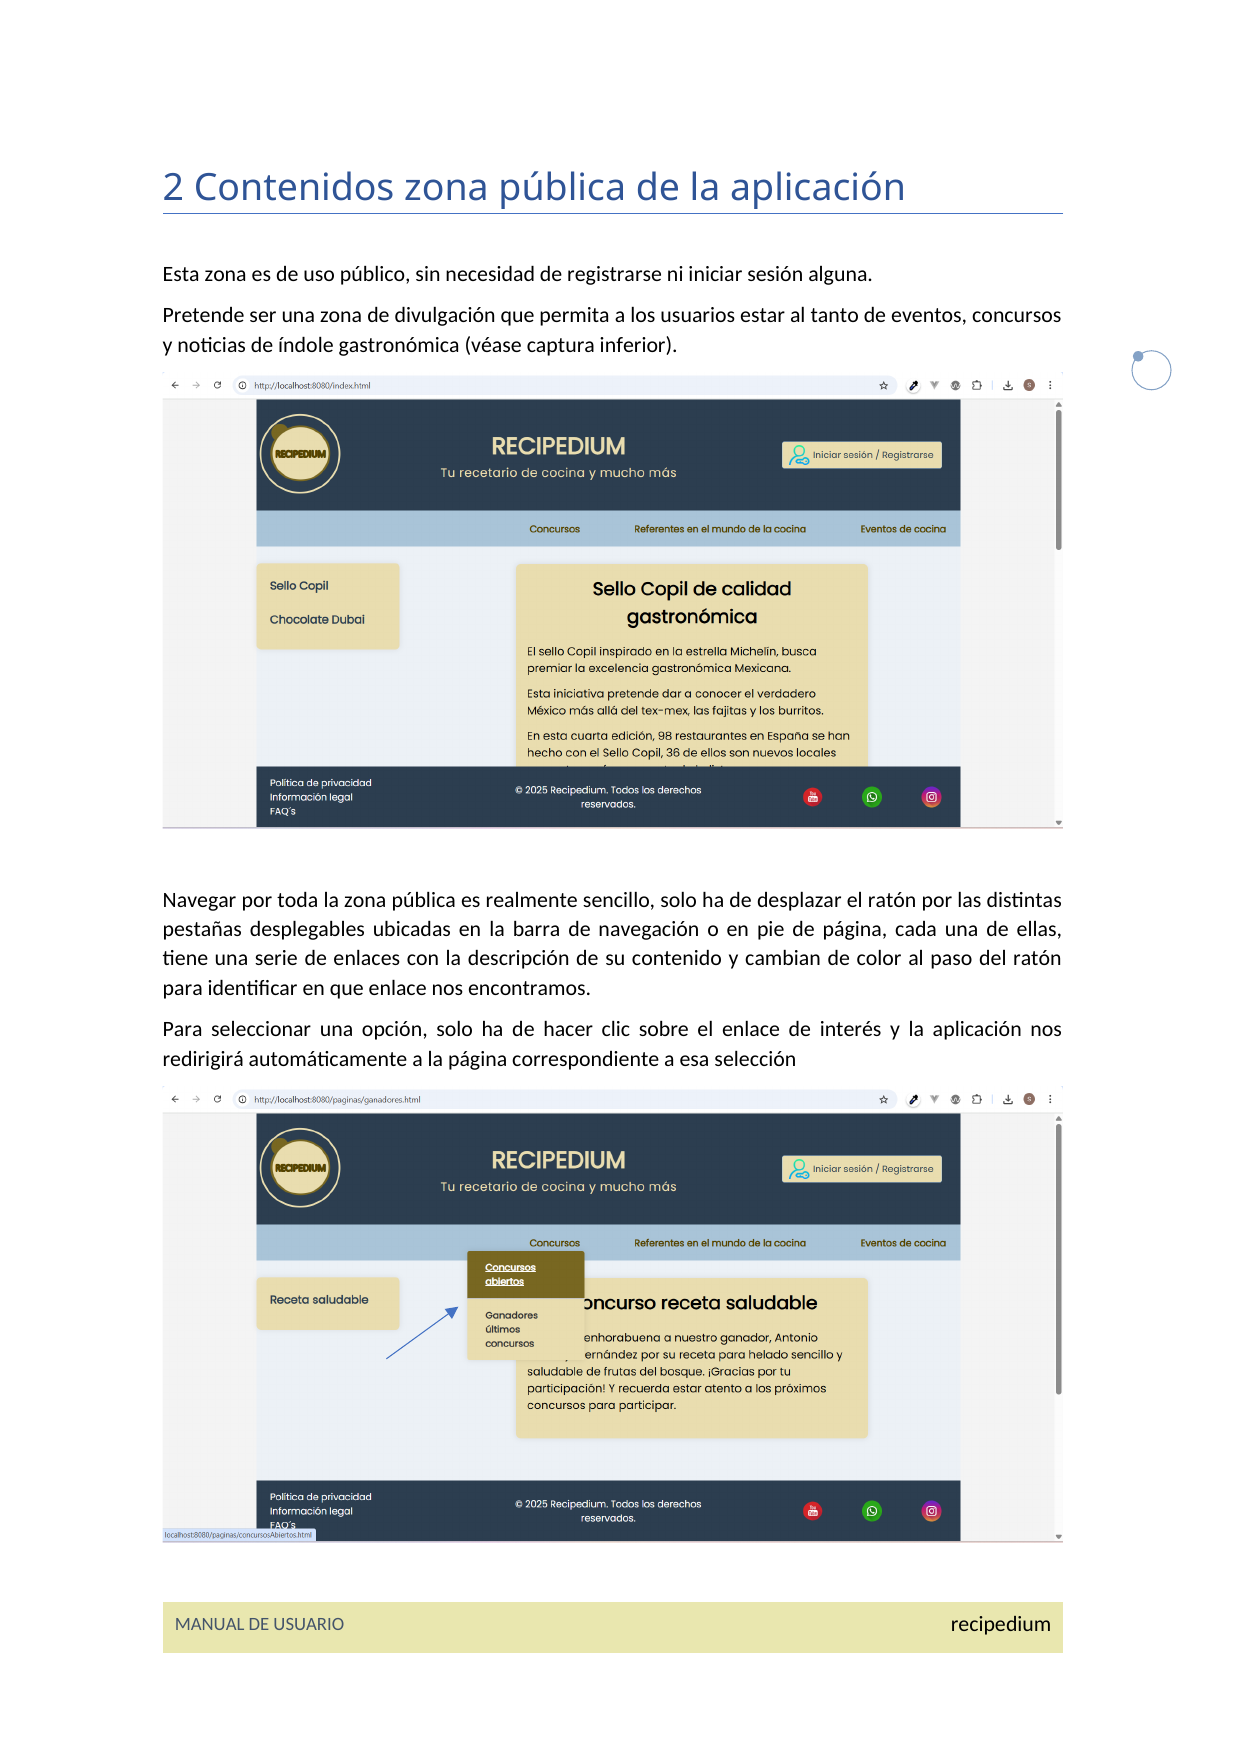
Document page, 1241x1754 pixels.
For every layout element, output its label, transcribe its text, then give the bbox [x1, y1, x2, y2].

text Pretende ser una zona de divulgación que permita a los usuarios estar al tanto de eventos, concursos y noticias de índole gastronómica (véase captura inferior). [162, 302, 1063, 358]
subtitle 2 Contenidos zona pública de la aplicación [162, 160, 1063, 214]
text Esta zona es de uso público, sin necesidad de registrarse ni iniciar sesión alguna. [162, 260, 1063, 287]
picture [162, 1086, 1063, 1543]
picture [162, 372, 1063, 829]
text Navegar por toda la zona pública es realmente sencillo, solo ha de desplazar el ratón por las distintas pestañas desplegables ubicadas en la barra de navegación o en pie de página, cada una de ellas, tiene una serie de enlaces con la descripción de su contenido y cambian de color al paso del ratón para identificar en que enlace nos encontramos. [162, 886, 1063, 1000]
text Para seleccionar una opción, solo ha de hacer clic sobre el enlace de interés y la aplicación nos redirigirá automáticamente a la página correspondiente a esa selección [162, 1015, 1063, 1071]
